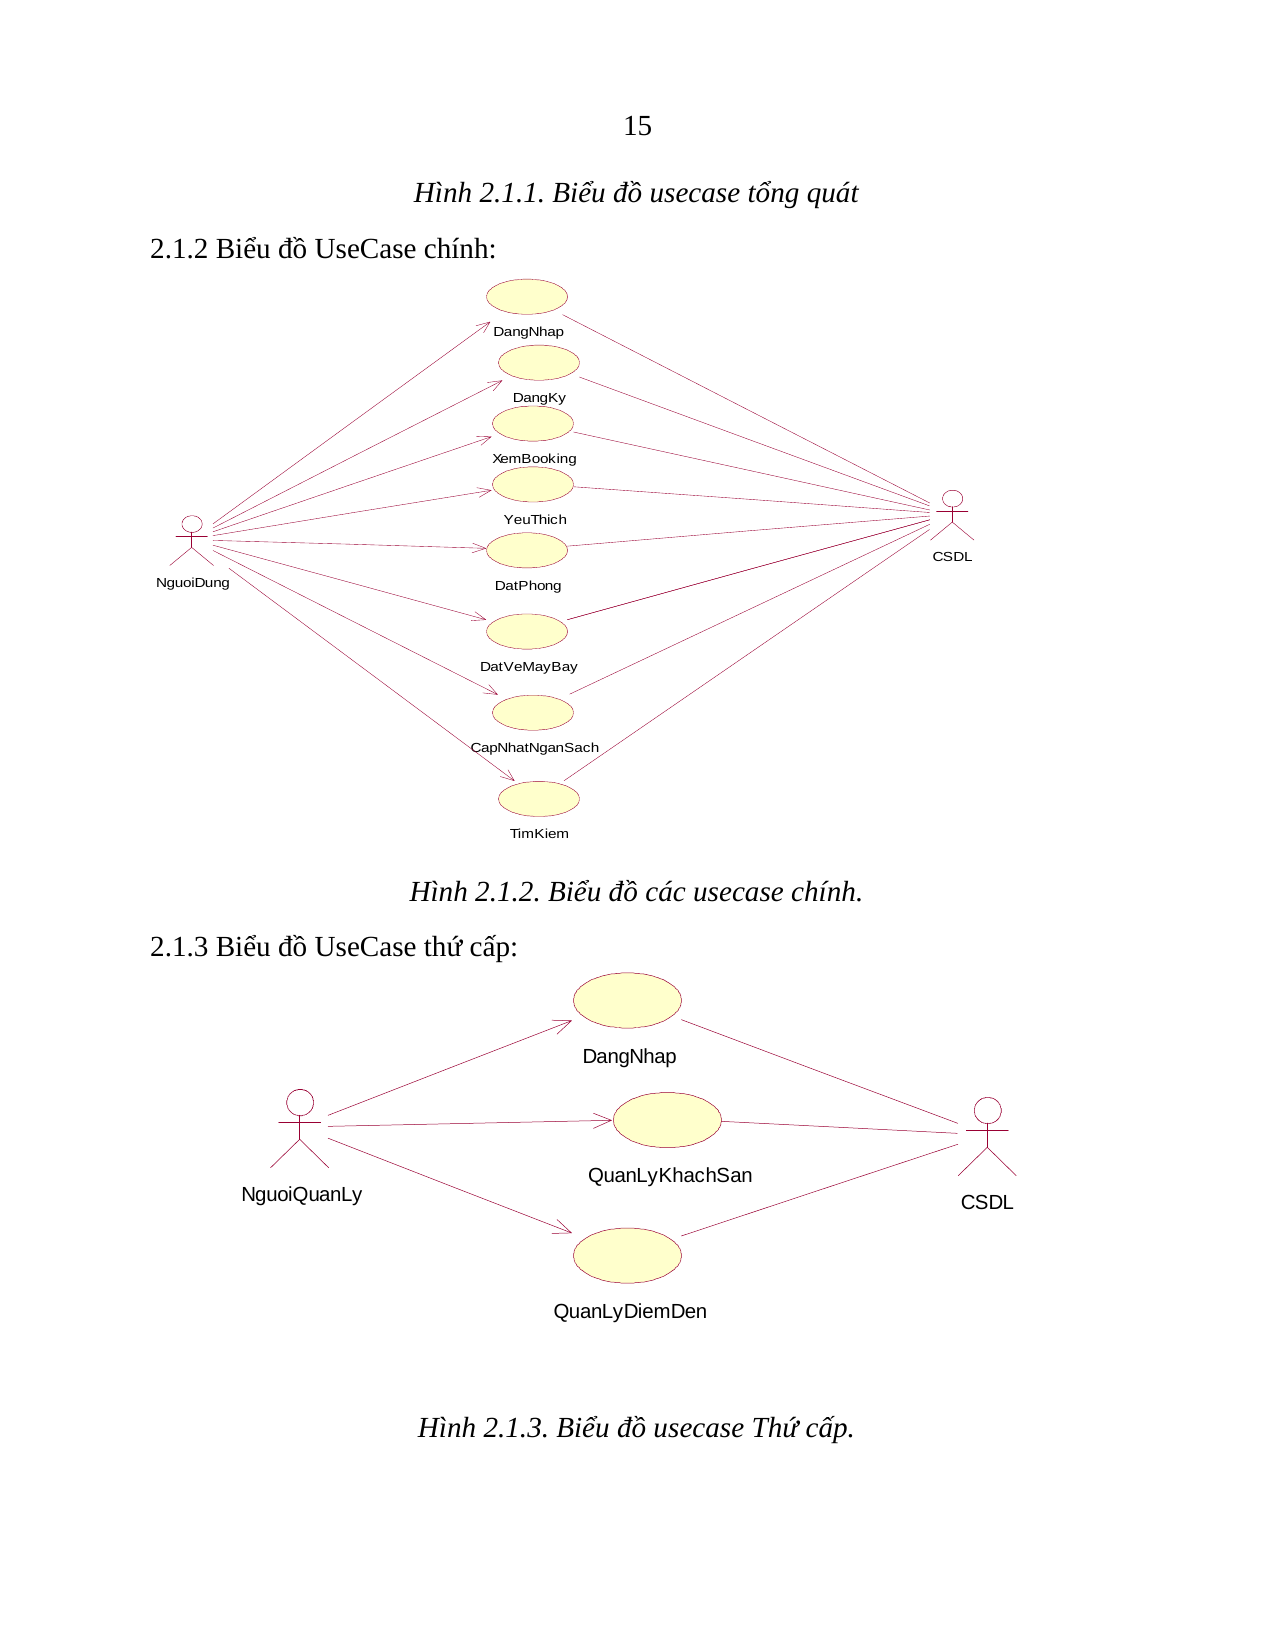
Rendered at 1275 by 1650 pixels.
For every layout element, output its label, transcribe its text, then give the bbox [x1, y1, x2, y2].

text Hình 2.1.3. Biểu đồ usecase Thứ cấp. [150, 1410, 1125, 1444]
subtitle 2.1.2 Biểu đồ UseCase chính: [150, 231, 1125, 264]
text Hình 2.1.2. Biểu đồ các usecase chính. [150, 874, 1125, 907]
text Hình 2.1.1. Biểu đồ usecase tổng quát [150, 176, 1125, 209]
subtitle 2.1.3 Biểu đồ UseCase thứ cấp: [150, 929, 1125, 963]
